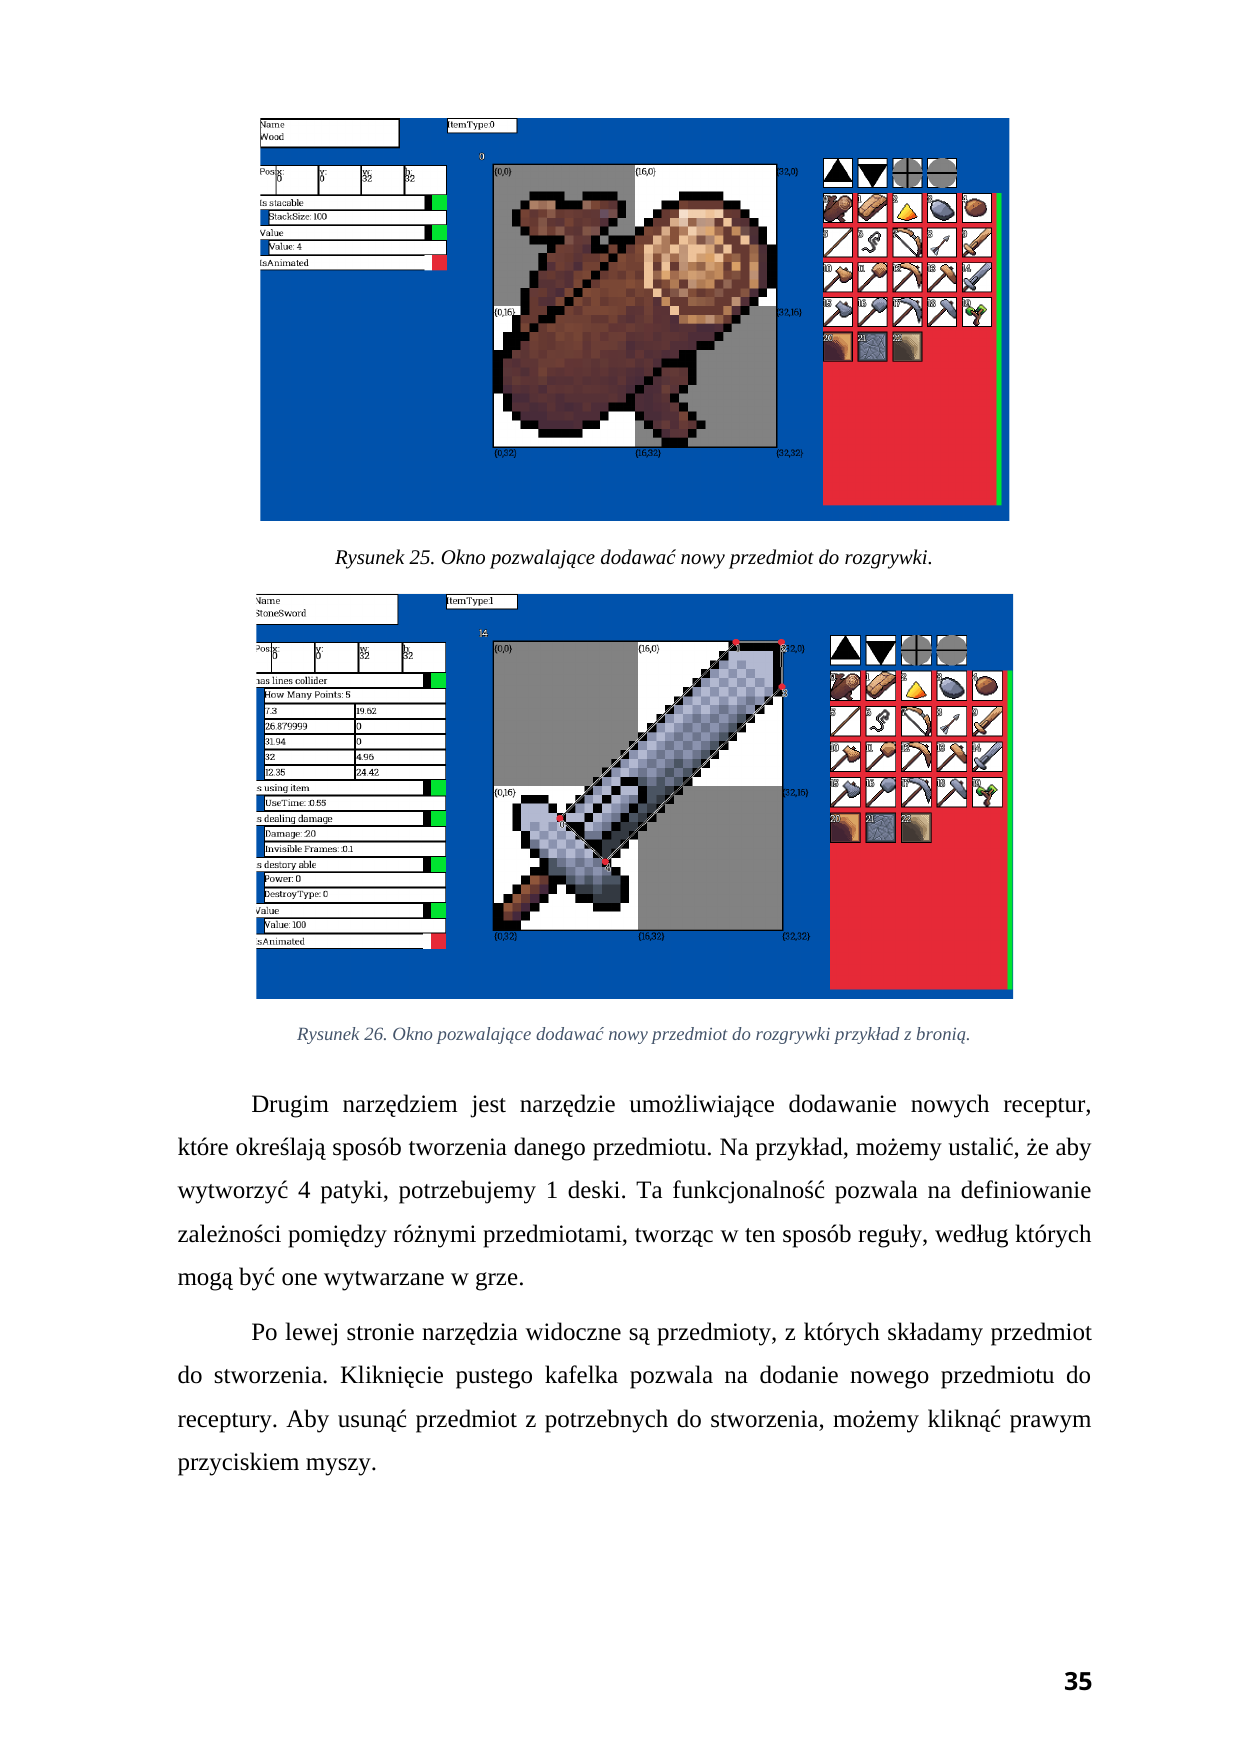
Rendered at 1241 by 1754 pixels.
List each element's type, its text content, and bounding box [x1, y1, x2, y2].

picture [256, 593, 1014, 999]
subtitle Drugim narzędziem jest narzędzie umożliwiające dodawanie nowych receptur, które określają sposób tworzenia danego przedmiotu. Na przykład, możemy ustalić, że aby wytworzyć 4 patyki, potrzebujemy 1 deski. Ta funkcjonalność pozwala na definiowanie zależności pomiędzy różnymi przedmiotami, tworząc w ten sposób reguły, według których mogą być one wytwarzane w grze. [177, 1089, 1092, 1291]
picture [260, 118, 1010, 521]
subtitle Po lewej stronie narzędzia widoczne są przedmioty, z których składamy przedmiot do stworzenia. Kliknięcie pustego kafelka pozwala na dodanie nowego przedmiotu do receptury. Aby usunąć przedmiot z potrzebnych do stworzenia, możemy kliknąć prawym przyciskiem myszy. [177, 1317, 1092, 1476]
